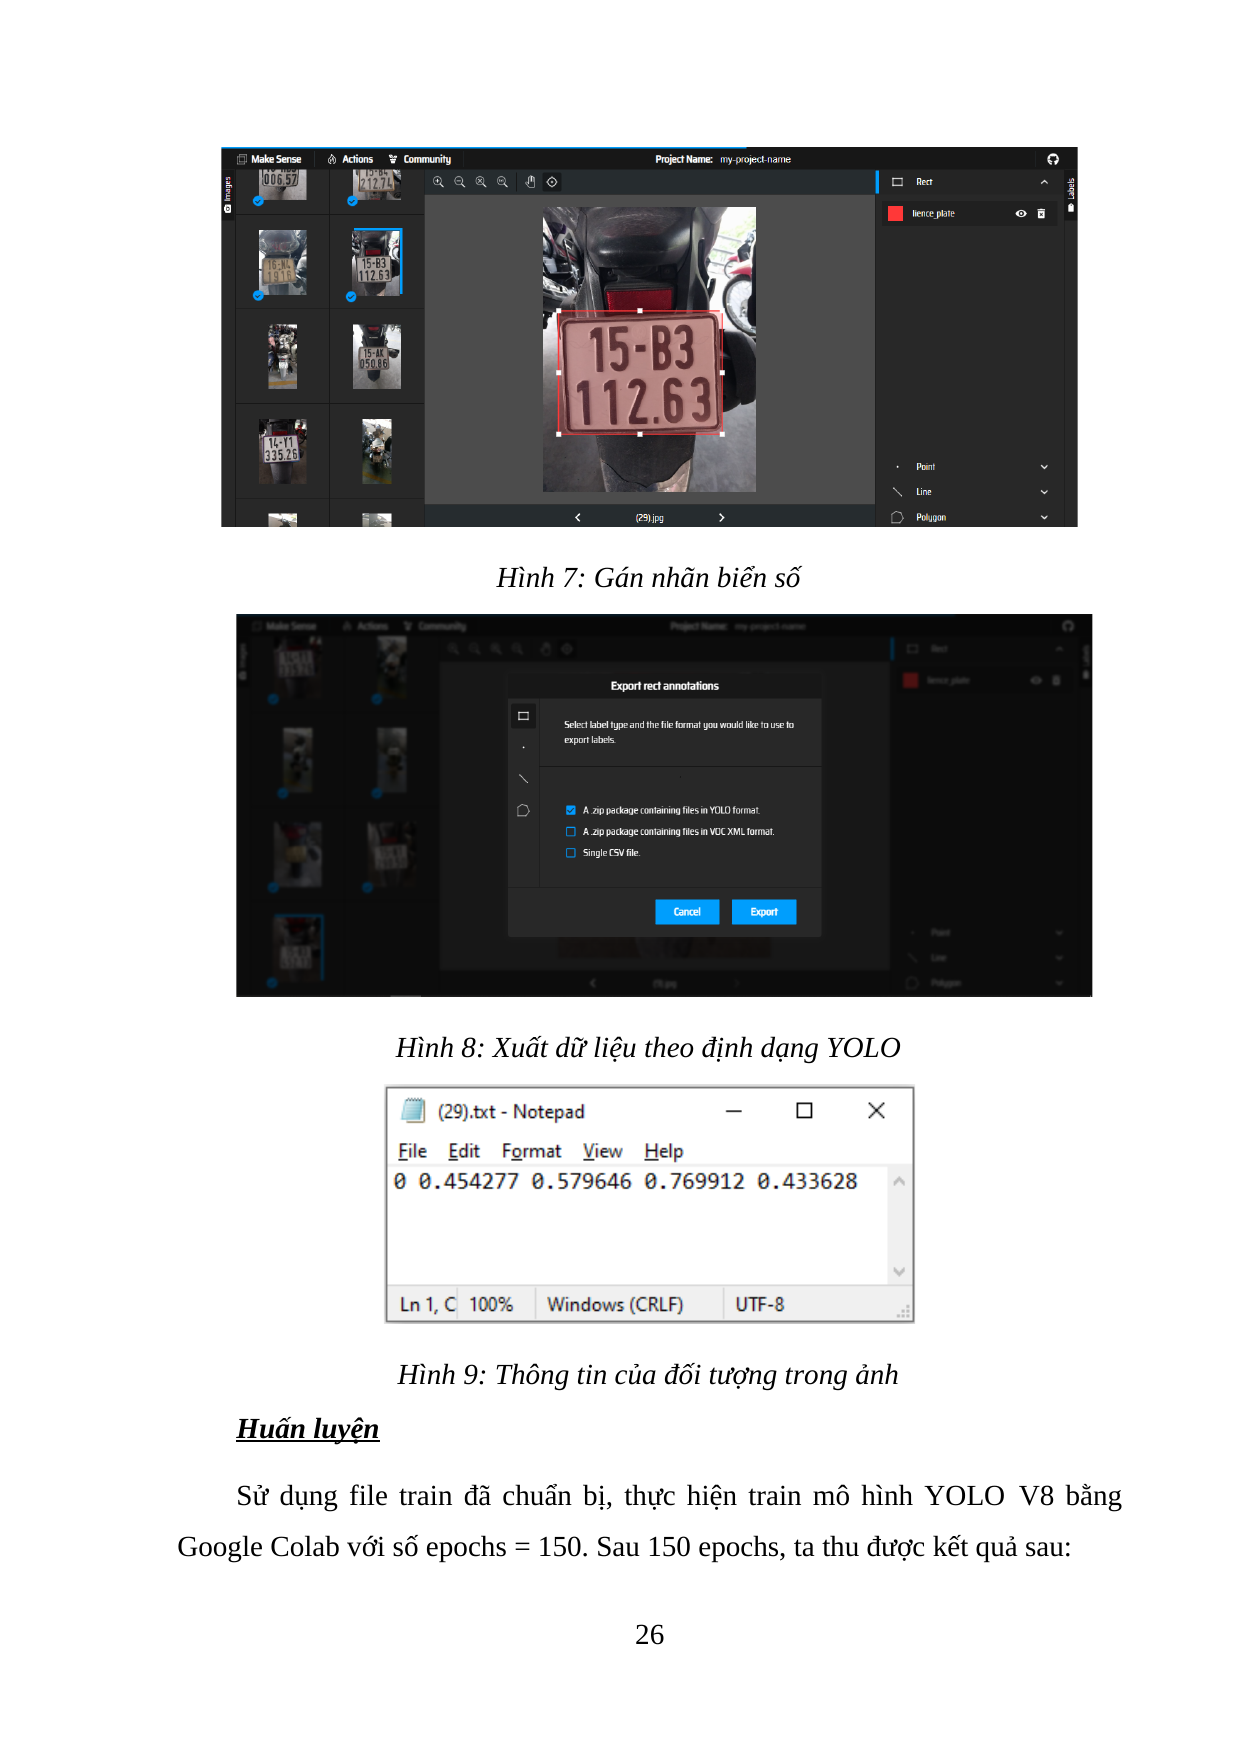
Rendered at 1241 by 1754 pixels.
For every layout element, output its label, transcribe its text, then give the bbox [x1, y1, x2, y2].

text Huấn luyện [177, 1411, 1122, 1445]
picture [383, 1084, 916, 1324]
text Hình 9: Thông tin của đối tượng trong ảnh [177, 1357, 1122, 1391]
text Hình 8: Xuất dữ liệu theo định dạng YOLO [177, 1030, 1122, 1064]
text Sử dụng file train đã chuẩn bị, thực hiện train mô hình YOLO V8 bằng Google Colab với số epochs = 150. Sau 150 epochs, ta thu được kết quả sau: [177, 1478, 1122, 1562]
picture [236, 614, 1093, 997]
picture [221, 147, 1078, 527]
text Hình 7: Gán nhãn biển số [177, 560, 1122, 593]
